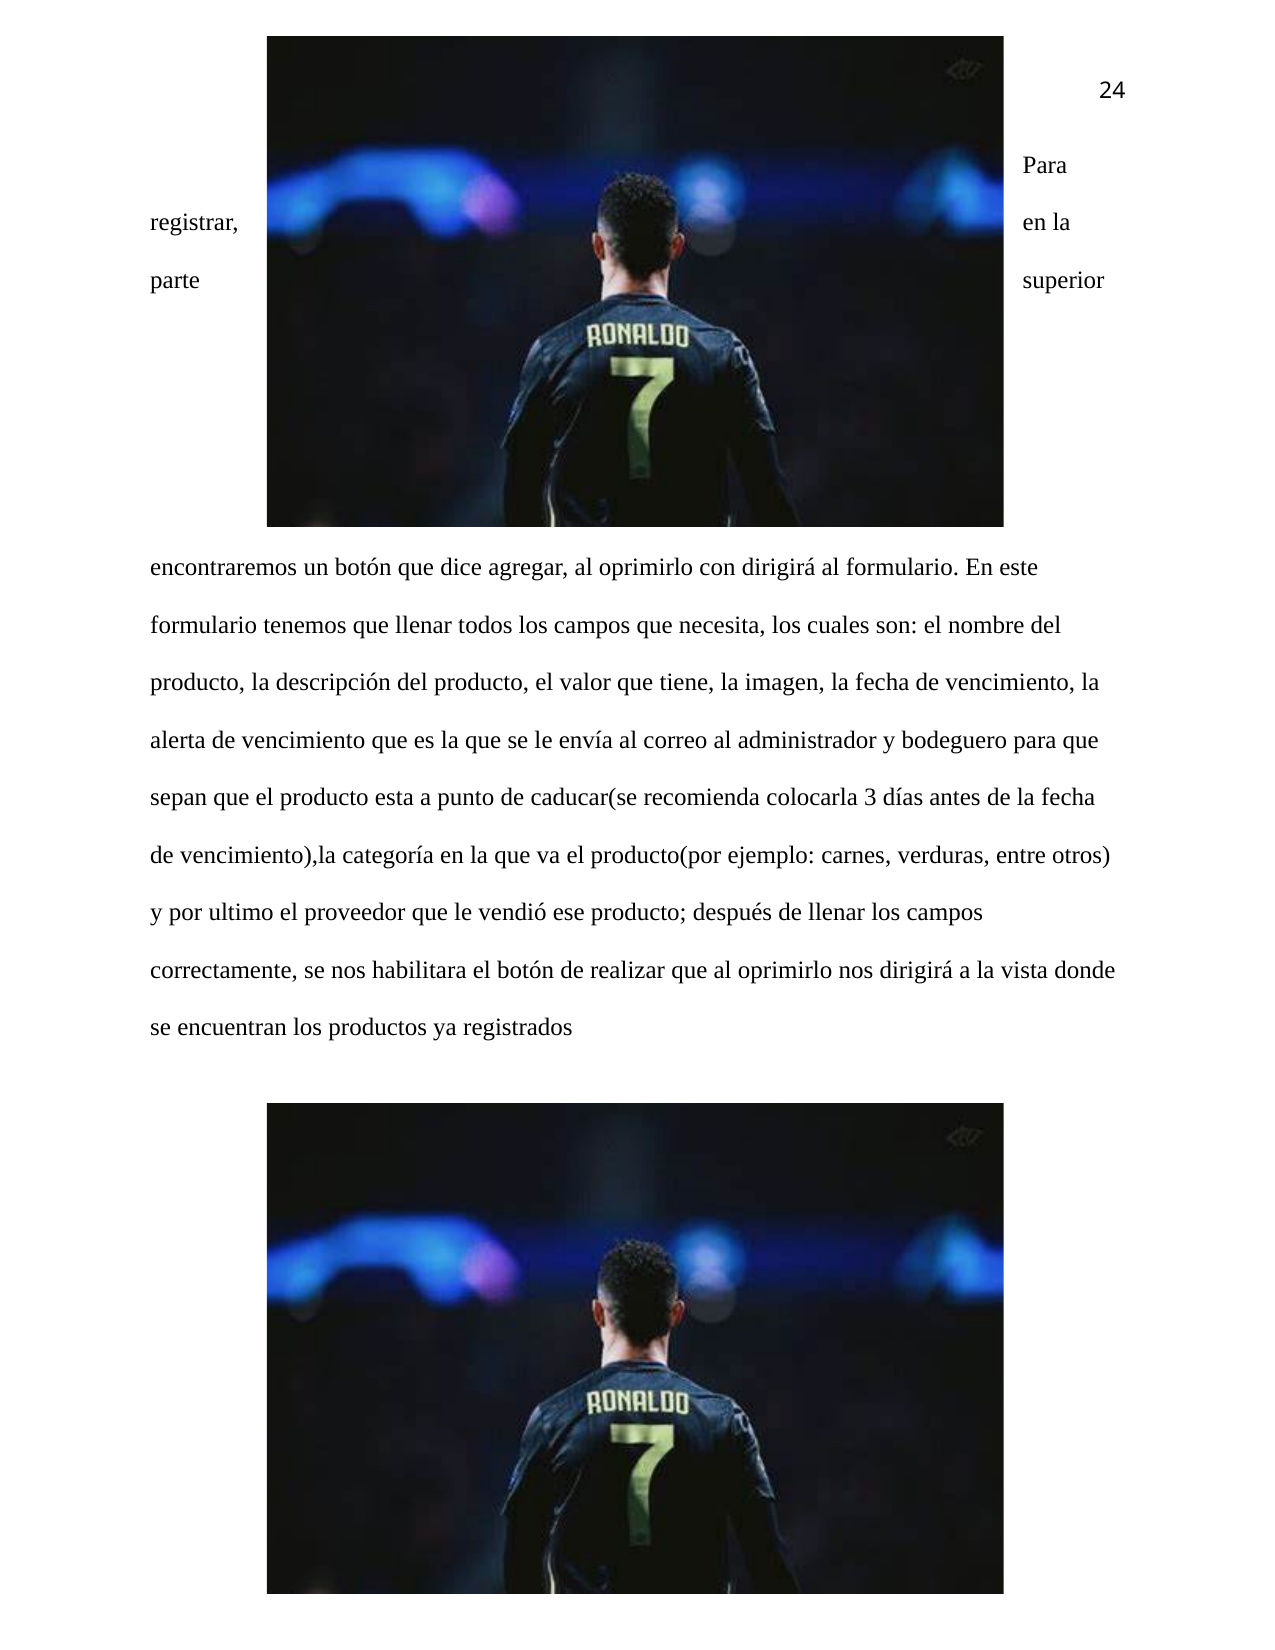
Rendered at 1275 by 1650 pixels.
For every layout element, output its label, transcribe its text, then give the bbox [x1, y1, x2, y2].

subtitle Para registrar, en la parte superior encontraremos un botón que dice agregar, al oprimirlo con dirigirá al formulario. En este formulario tenemos que llenar todos los campos que necesita, los cuales son: el nombre del producto, la descripción del producto, el valor que tiene, la imagen, la fecha de vencimiento, la alerta de vencimiento que es la que se le envía al correo al administrador y bodeguero para que sepan que el producto esta a punto de caducar(se recomienda colocarla 3 días antes de la fecha de vencimiento),la categoría en la que va el producto(por ejemplo: carnes, verduras, entre otros) y por ultimo el proveedor que le vendió ese producto; después de llenar los campos correctamente, se nos habilitara el botón de realizar que al oprimirlo nos dirigirá a la vista donde se encuentran los productos ya registrados [150, 150, 1125, 1041]
picture [266, 36, 1004, 527]
picture [266, 1103, 1004, 1594]
